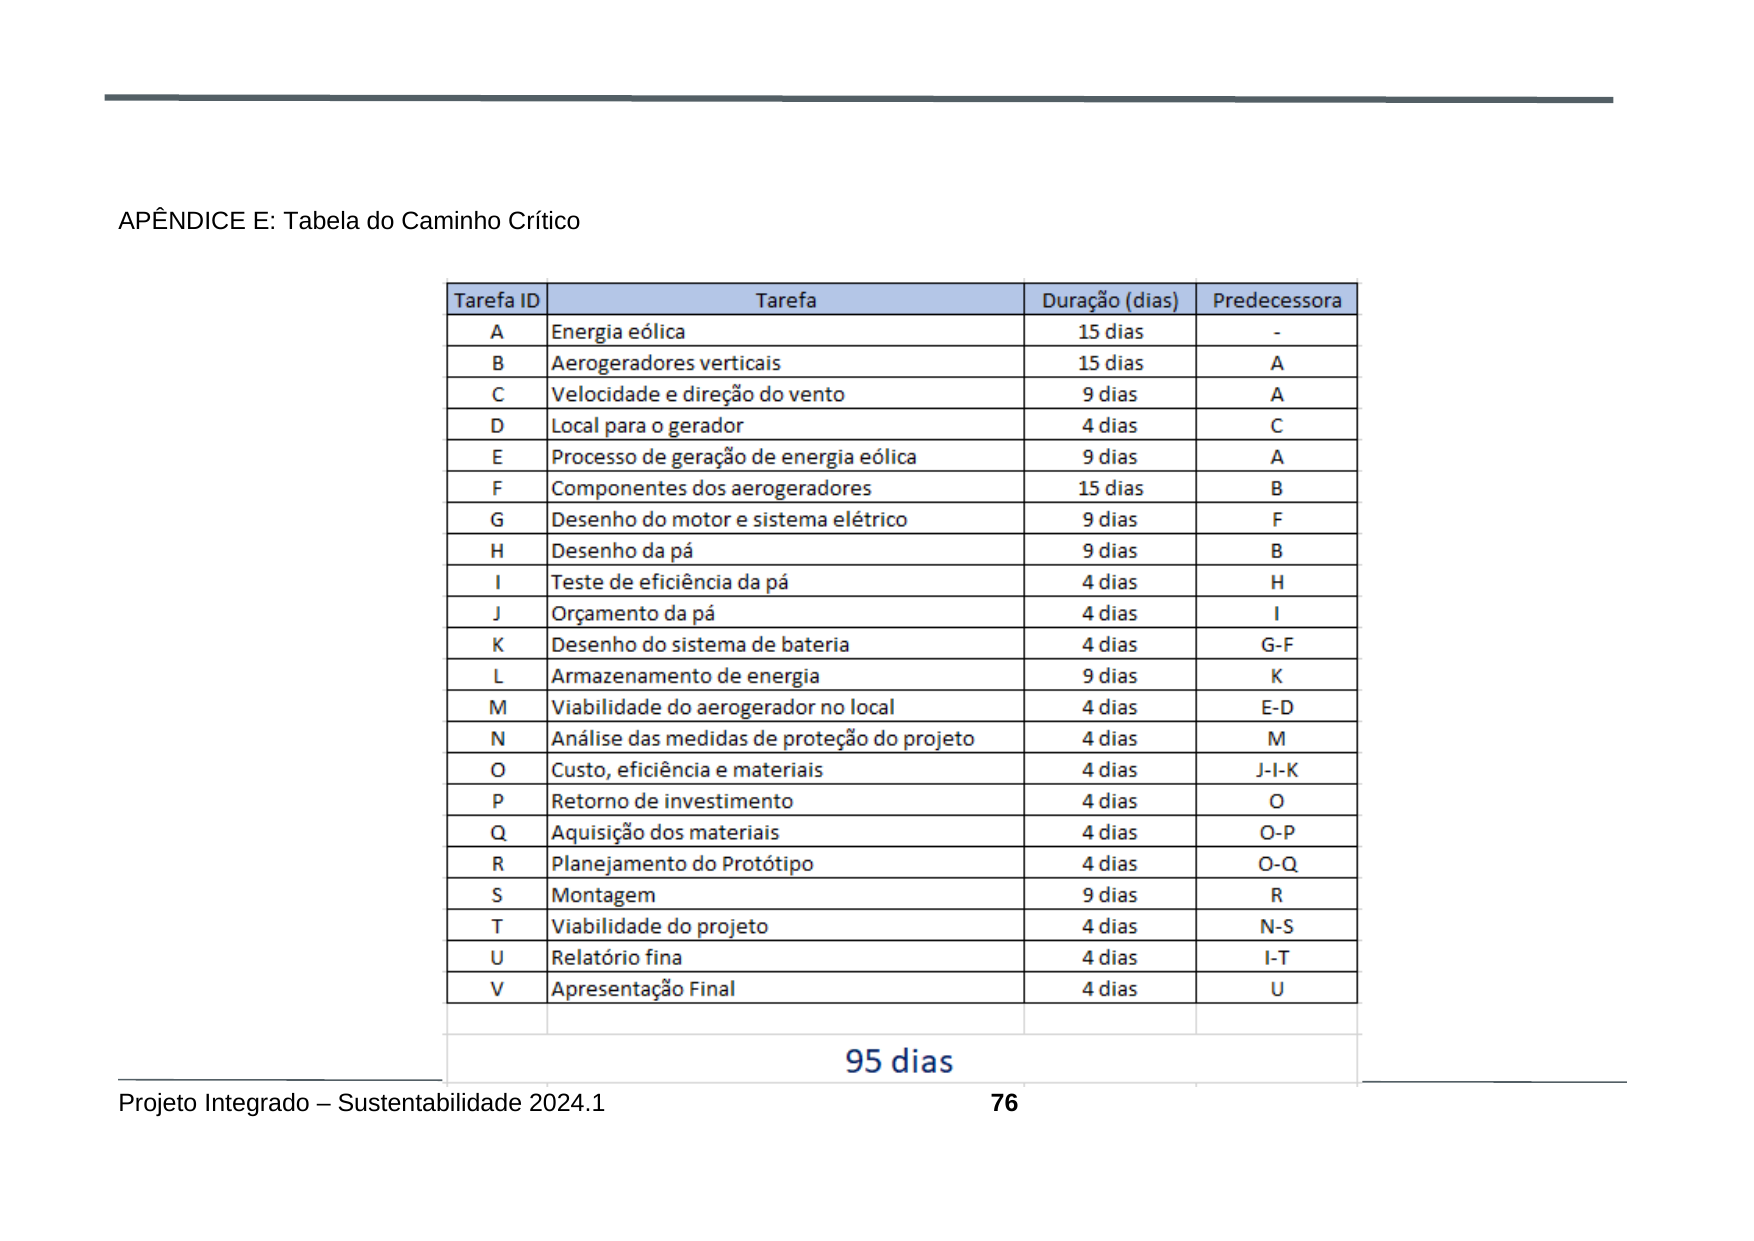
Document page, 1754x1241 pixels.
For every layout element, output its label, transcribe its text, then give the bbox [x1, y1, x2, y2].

text APÊNDICE E: Tabela do Caminho Crítico [118, 206, 1577, 235]
picture [442, 278, 1363, 1087]
